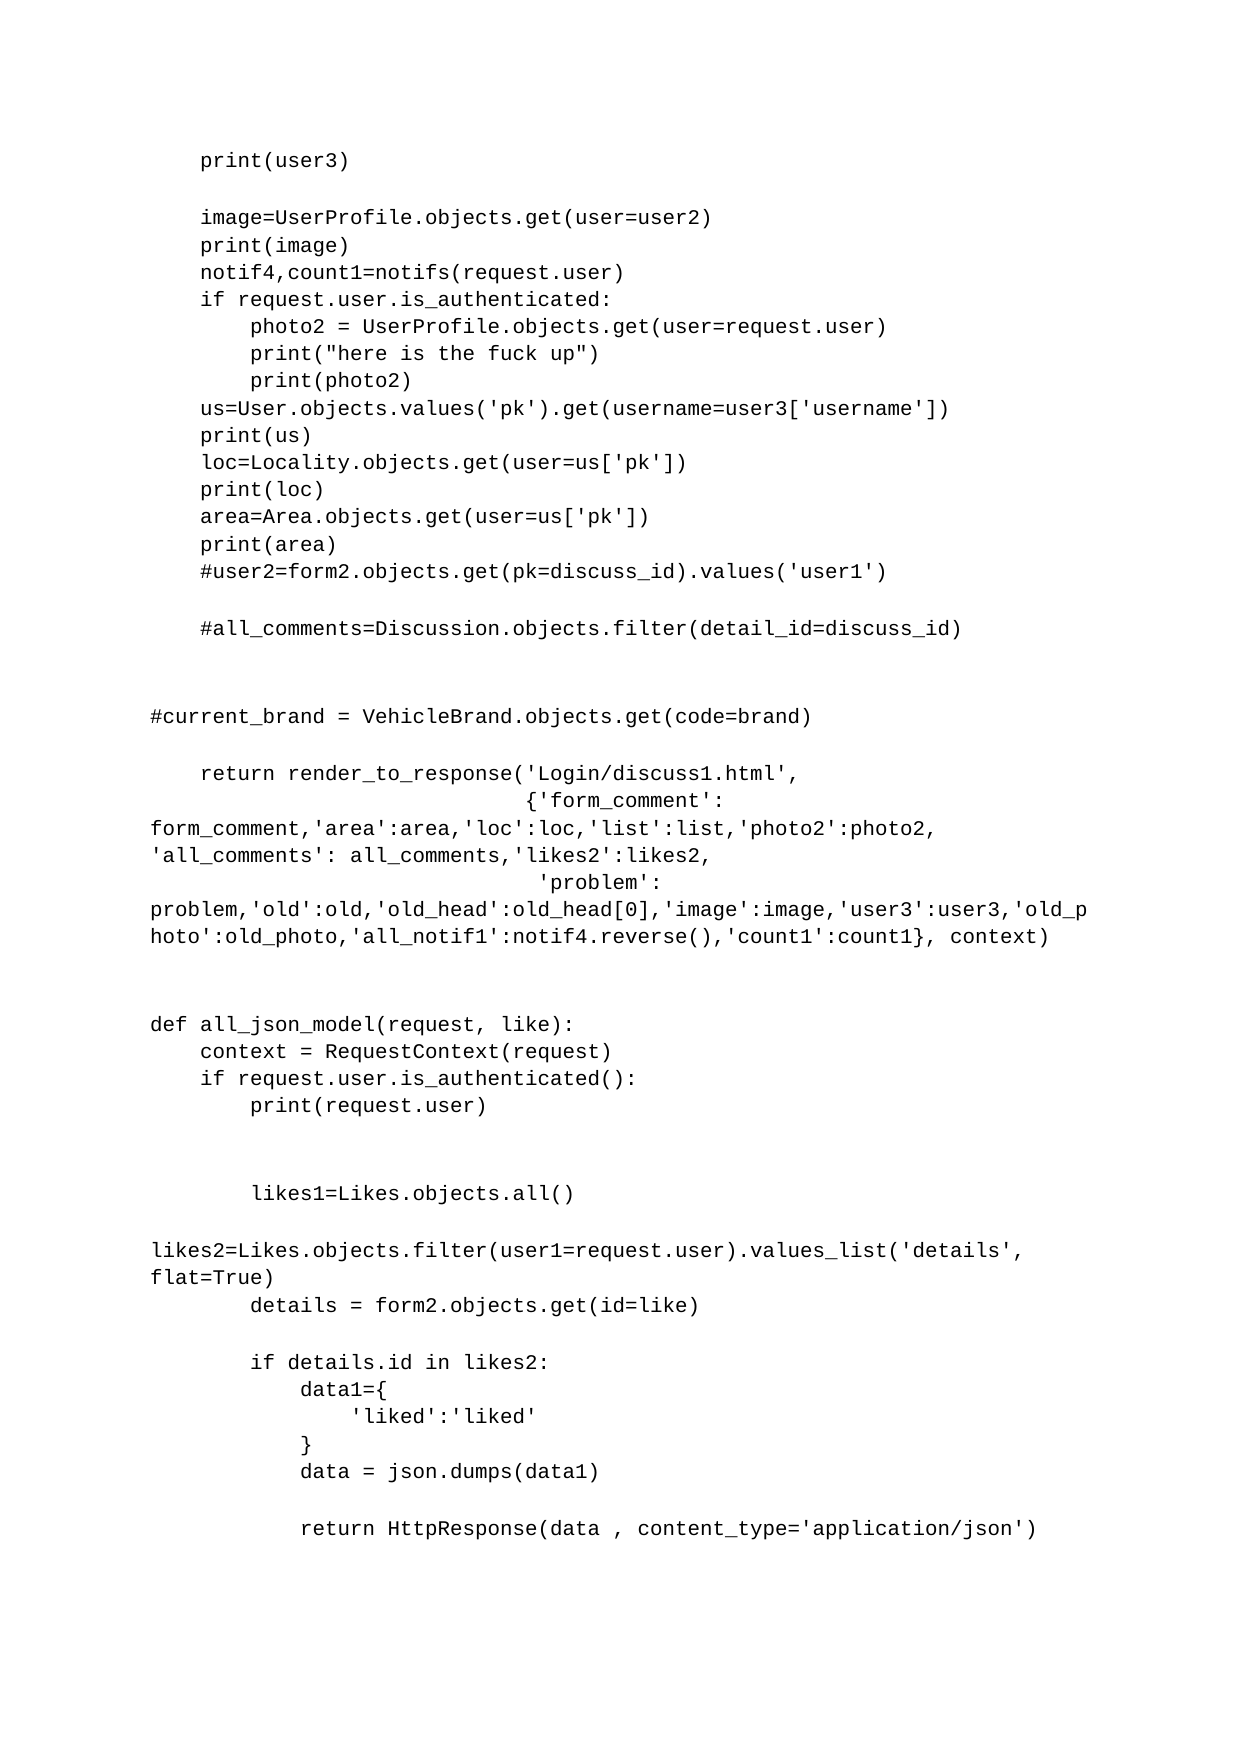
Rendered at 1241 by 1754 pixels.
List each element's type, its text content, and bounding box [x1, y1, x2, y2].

text return HttpResponse(data , content_type='application/json') [150, 1518, 1090, 1542]
text print(area) [150, 534, 1090, 557]
text data1={ [150, 1379, 1090, 1403]
text loc=Locality.objects.get(user=us['pk']) [150, 452, 1090, 476]
text print(request.user) [150, 1096, 1090, 1119]
text print(user3) [150, 150, 1090, 174]
text if request.user.is_authenticated: [150, 289, 1090, 313]
text likes2=Likes.objects.filter(user1=request.user).values_list('details', flat=True) [150, 1210, 1090, 1291]
text } [150, 1433, 1090, 1457]
text print(photo2) [150, 371, 1090, 394]
text #all_comments=Discussion.objects.filter(detail_id=discuss_id) [150, 618, 1090, 642]
text print(us) [150, 425, 1090, 448]
text #user2=form2.objects.get(pk=discuss_id).values('user1') [150, 561, 1090, 584]
text details = form2.objects.get(id=like) [150, 1294, 1090, 1318]
text area=Area.objects.get(user=us['pk']) [150, 506, 1090, 530]
text if details.id in likes2: [150, 1352, 1090, 1376]
text print("here is the fuck up") [150, 343, 1090, 367]
text {'form_comment': form_comment,'area':area,'loc':loc,'list':list,'photo2':photo2, 'all_comments': all_comments,'likes2':likes2, [150, 790, 1090, 868]
text print(loc) [150, 479, 1090, 503]
text 'liked':'liked' [150, 1406, 1090, 1430]
text notif4,count1=notifs(request.user) [150, 262, 1090, 285]
text data = json.dumps(data1) [150, 1461, 1090, 1484]
text #current_brand = VehicleBrand.objects.get(code=brand) [150, 706, 1090, 729]
text def all_json_model(request, like): [150, 1014, 1090, 1038]
text if request.user.is_authenticated(): [150, 1068, 1090, 1092]
text photo2 = UserProfile.objects.get(user=request.user) [150, 316, 1090, 340]
text return render_to_response('Login/discuss1.html', [150, 763, 1090, 787]
text context = RequestContext(request) [150, 1041, 1090, 1065]
text 'problem': problem,'old':old,'old_head':old_head[0],'image':image,'user3':user3,'old_photo':old_photo,'all_notif1':notif4.reverse(),'count1':count1}, context) [150, 872, 1090, 950]
text image=UserProfile.objects.get(user=user2) [150, 207, 1090, 231]
text print(image) [150, 234, 1090, 258]
text us=User.objects.values('pk').get(username=user3['username']) [150, 398, 1090, 421]
text likes1=Likes.objects.all() [150, 1183, 1090, 1207]
